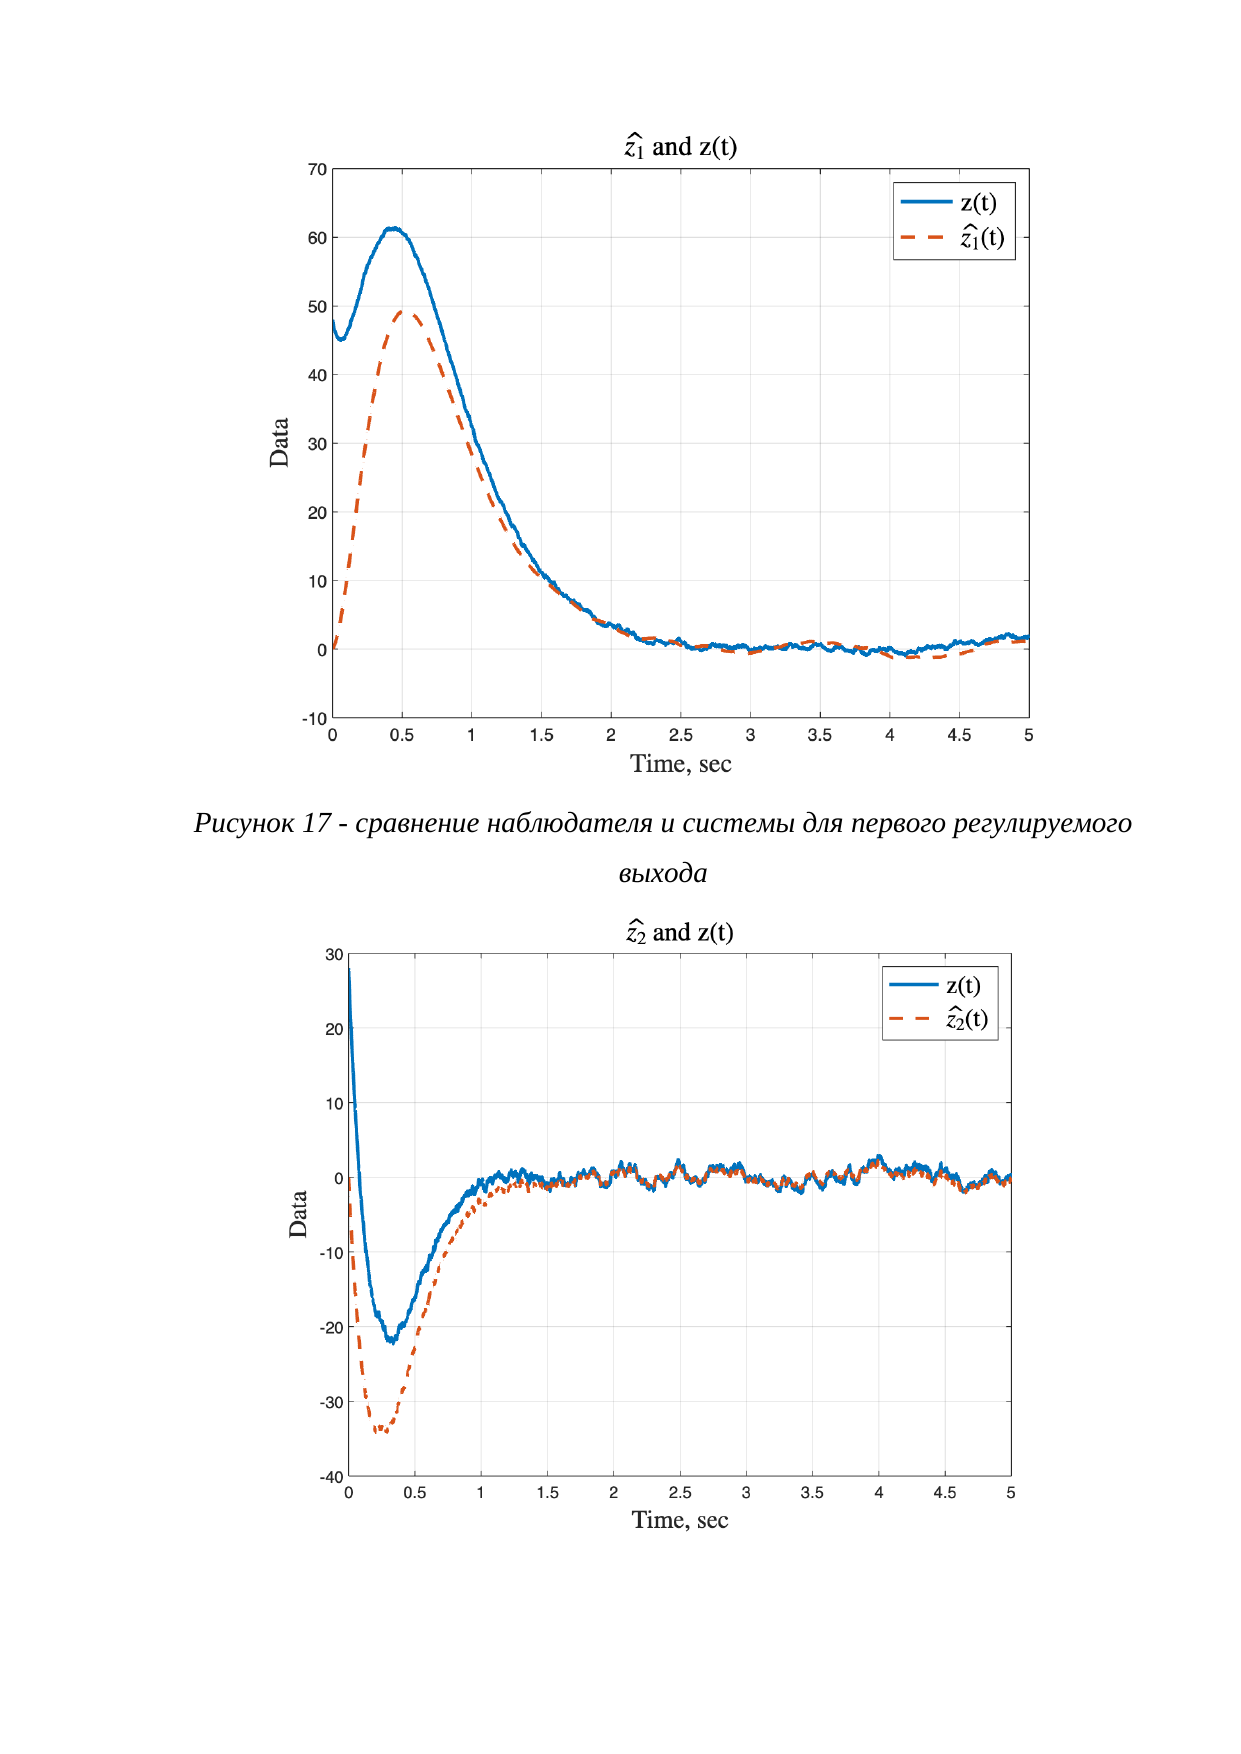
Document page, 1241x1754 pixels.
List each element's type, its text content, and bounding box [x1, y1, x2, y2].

picture [237, 905, 1092, 1546]
picture [215, 118, 1114, 791]
text Рисунок 17 - сравнение наблюдателя и системы для первого регулируемого выхода [177, 805, 1152, 889]
